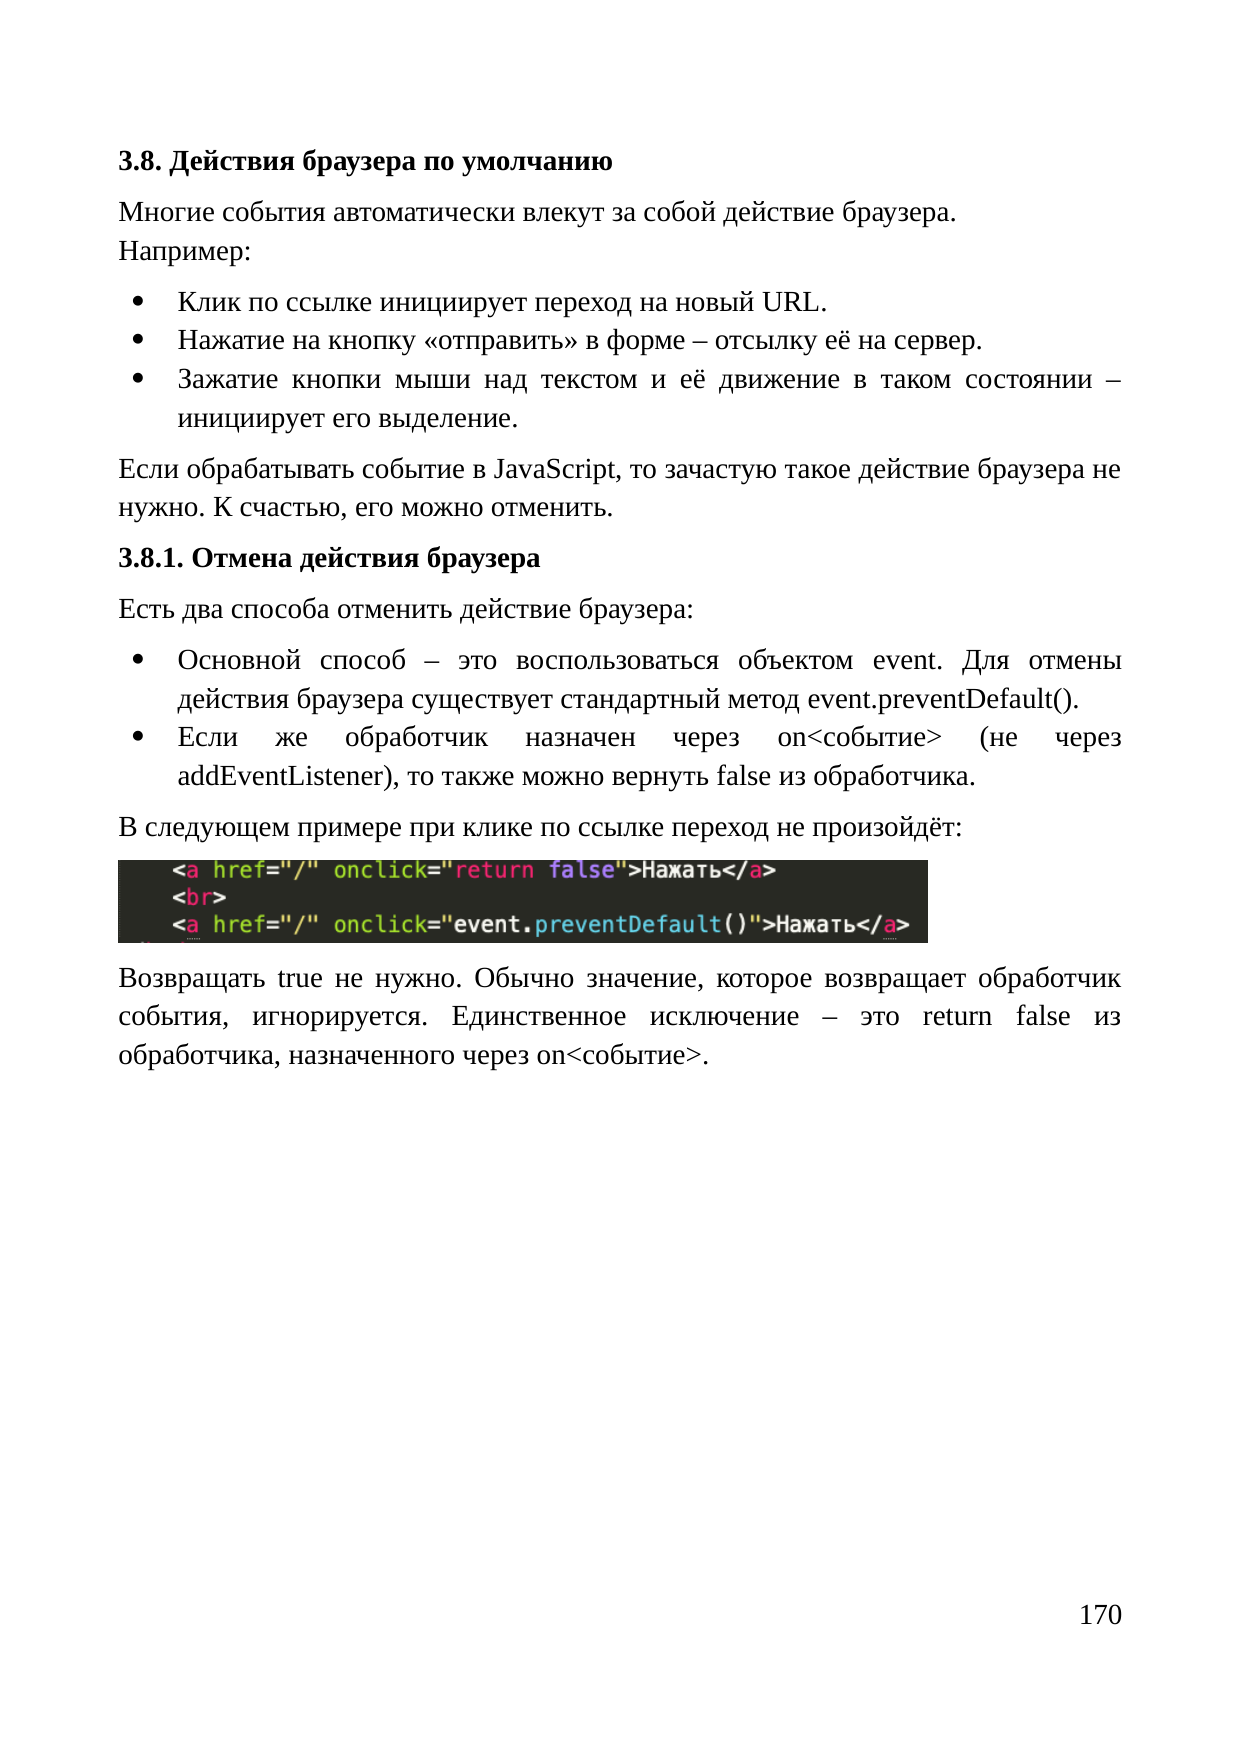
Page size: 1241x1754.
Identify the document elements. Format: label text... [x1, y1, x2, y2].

text Многие события автоматически влекут за собой действие браузера. [118, 194, 1122, 228]
subtitle 3.8.1. Отмена действия браузера [118, 540, 1122, 574]
picture [118, 860, 928, 943]
text Если обрабатывать событие в JavaScript, то зачастую такое действие браузера не нужно. К счастью, его можно отменить. [118, 451, 1122, 523]
text Есть два способа отменить действие браузера: [118, 591, 1122, 625]
list Нажатие на кнопку «отправить» в форме – отсылку её на сервер. [133, 322, 1122, 356]
text Например: [118, 233, 1122, 266]
subtitle 3.8. Действия браузера по умолчанию [118, 143, 1122, 177]
list Зажатие кнопки мыши над текстом и её движение в таком состоянии – инициирует его выделение. [133, 361, 1122, 433]
list Основной способ – это воспользоваться объектом event. Для отмены действия браузера существует стандартный метод event.preventDefault(). [133, 642, 1122, 714]
text Возвращать true не нужно. Обычно значение, которое возвращает обработчик события, игнорируется. Единственное исключение – это return false из обработчика, назначенного через on<событие>. [118, 960, 1122, 1071]
list Если же обработчик назначен через on<событие> (не через addEventListener), то также можно вернуть false из обработчика. [133, 719, 1122, 792]
list Клик по ссылке инициирует переход на новый URL. [133, 284, 1122, 317]
text В следующем примере при клике по ссылке переход не произойдёт: [118, 809, 1122, 843]
